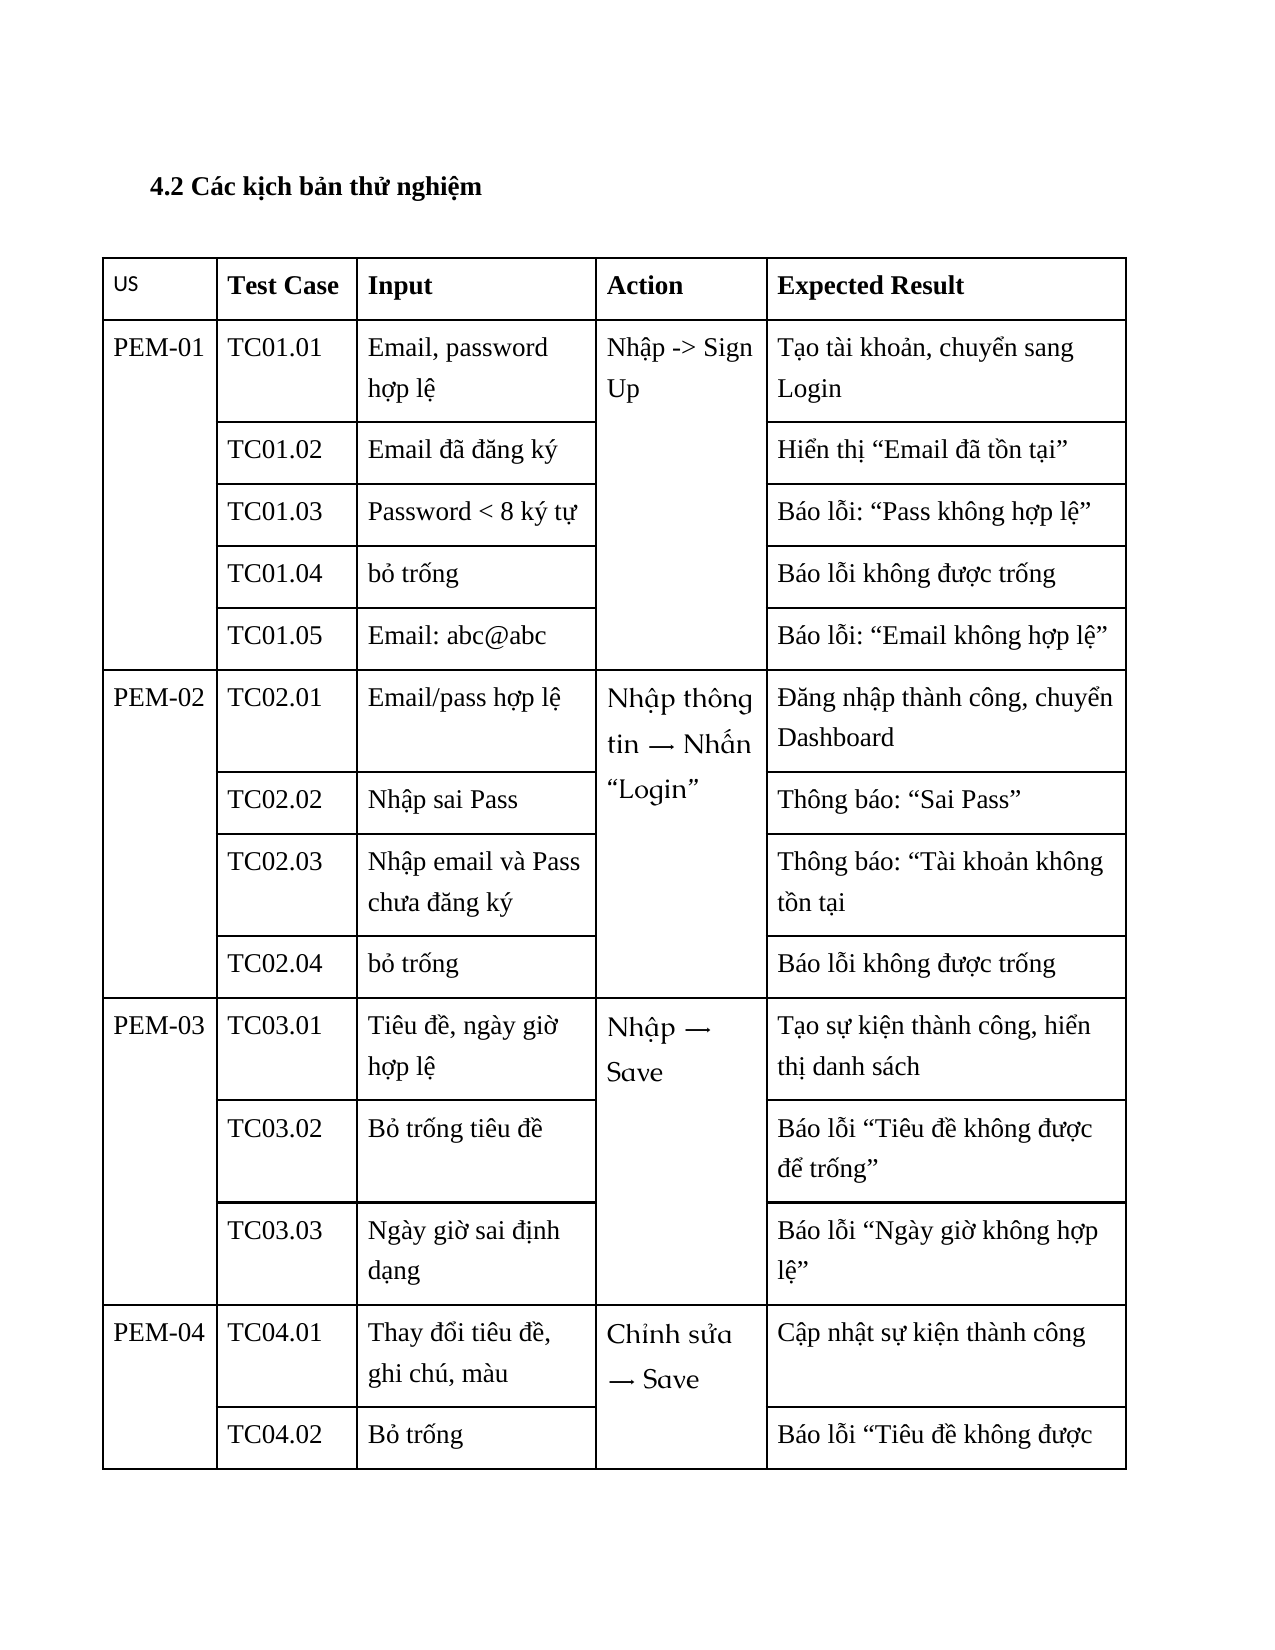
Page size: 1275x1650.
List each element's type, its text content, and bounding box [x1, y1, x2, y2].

subtitle 4.2 Các kịch bản thử nghiệm [150, 169, 1125, 201]
